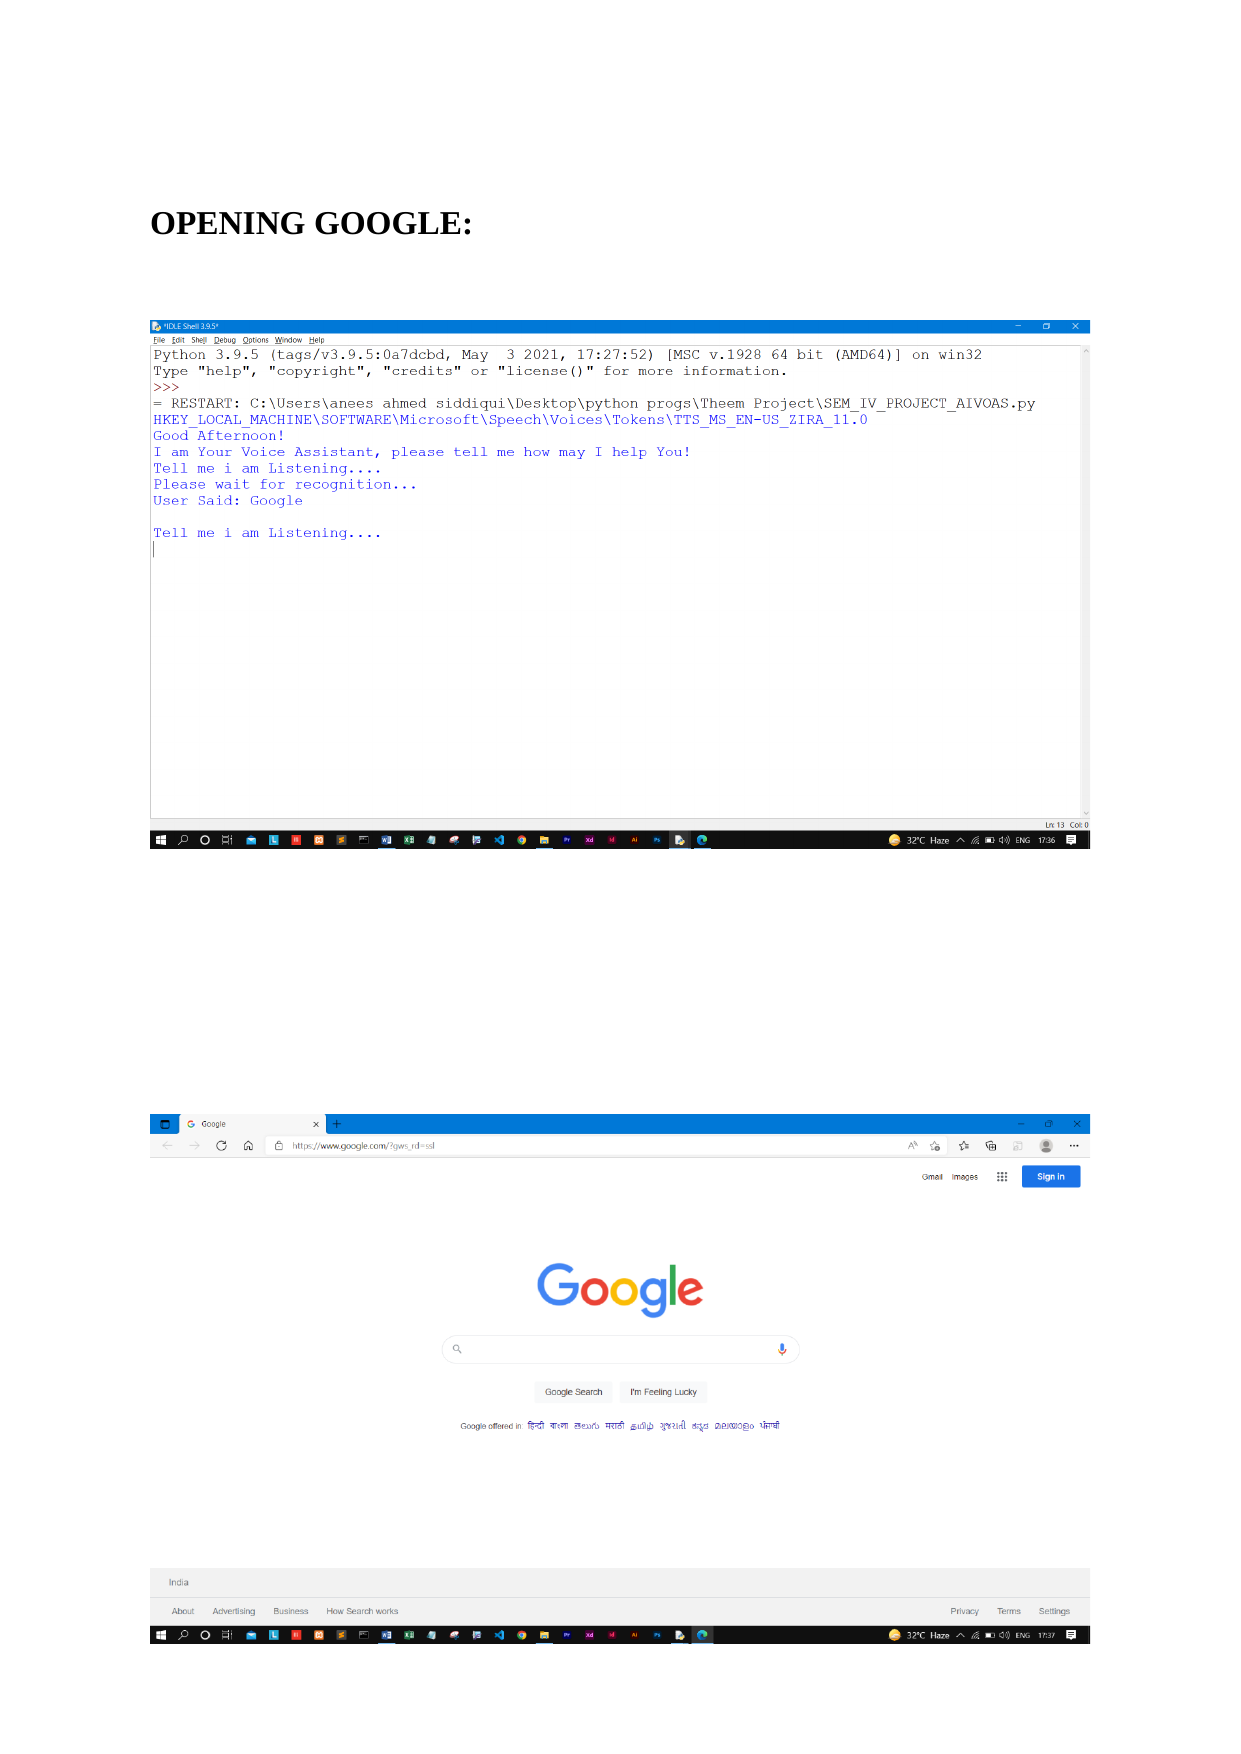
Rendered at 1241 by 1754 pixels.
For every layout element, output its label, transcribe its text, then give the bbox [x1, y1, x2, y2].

picture [150, 320, 1091, 849]
picture [150, 1114, 1091, 1644]
text OPENING GOOGLE: [150, 203, 1090, 241]
